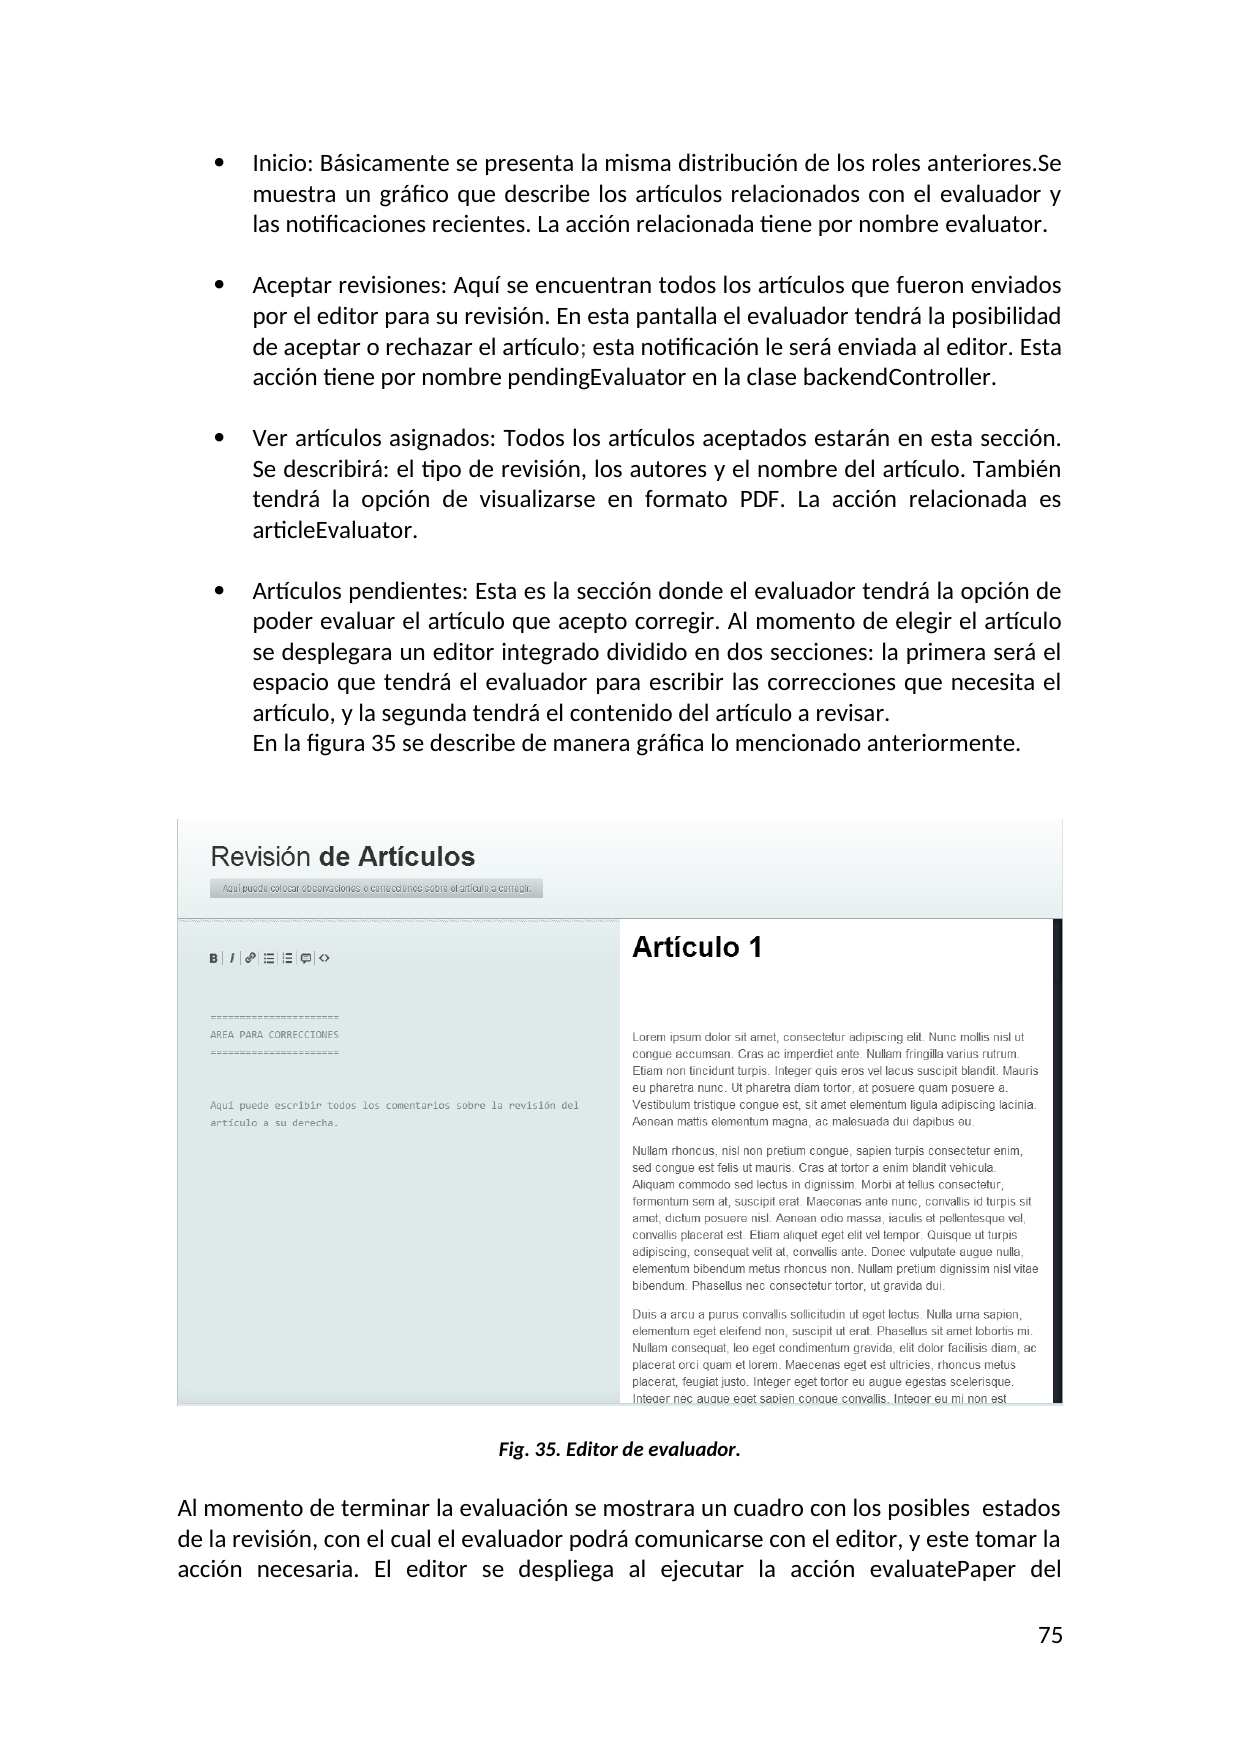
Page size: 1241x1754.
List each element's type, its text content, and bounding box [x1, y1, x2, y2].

list Ver artículos asignados: Todos los artículos aceptados estarán en esta sección. Se describirá: el tipo de revisión, los autores y el nombre del artículo. También tendrá la opción de visualizarse en formato PDF. La acción relacionada es articleEvaluator. [215, 422, 1063, 544]
picture [177, 819, 1063, 1406]
text Fig. 35. Editor de evaluador. [177, 1437, 1063, 1462]
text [177, 1492, 1063, 1584]
list Inicio: Básicamente se presenta la misma distribución de los roles anteriores.Se muestra un gráfico que describe los artículos relacionados con el evaluador y las notificaciones recientes. La acción relacionada tiene por nombre evaluator. [215, 148, 1063, 239]
list Aceptar revisiones: Aquí se encuentran todos los artículos que fueron enviados por el editor para su revisión. En esta pantalla el evaluador tendrá la posibilidad de aceptar o rechazar el artículo; esta notificación le será enviada al editor. Esta acción tiene por nombre pendingEvaluator en la clase backendController. [215, 270, 1063, 392]
list Artículos pendientes: Esta es la sección donde el evaluador tendrá la opción de poder evaluar el artículo que acepto corregir. Al momento de elegir el artículo se desplegara un editor integrado dividido en dos secciones: la primera será el espacio que tendrá el evaluador para escribir las correcciones que necesita el artículo, y la segunda tendrá el contenido del artículo a revisar. [215, 575, 1063, 727]
list En la figura 35 se describe de manera gráfica lo mencionado anteriormente. [252, 727, 1063, 758]
